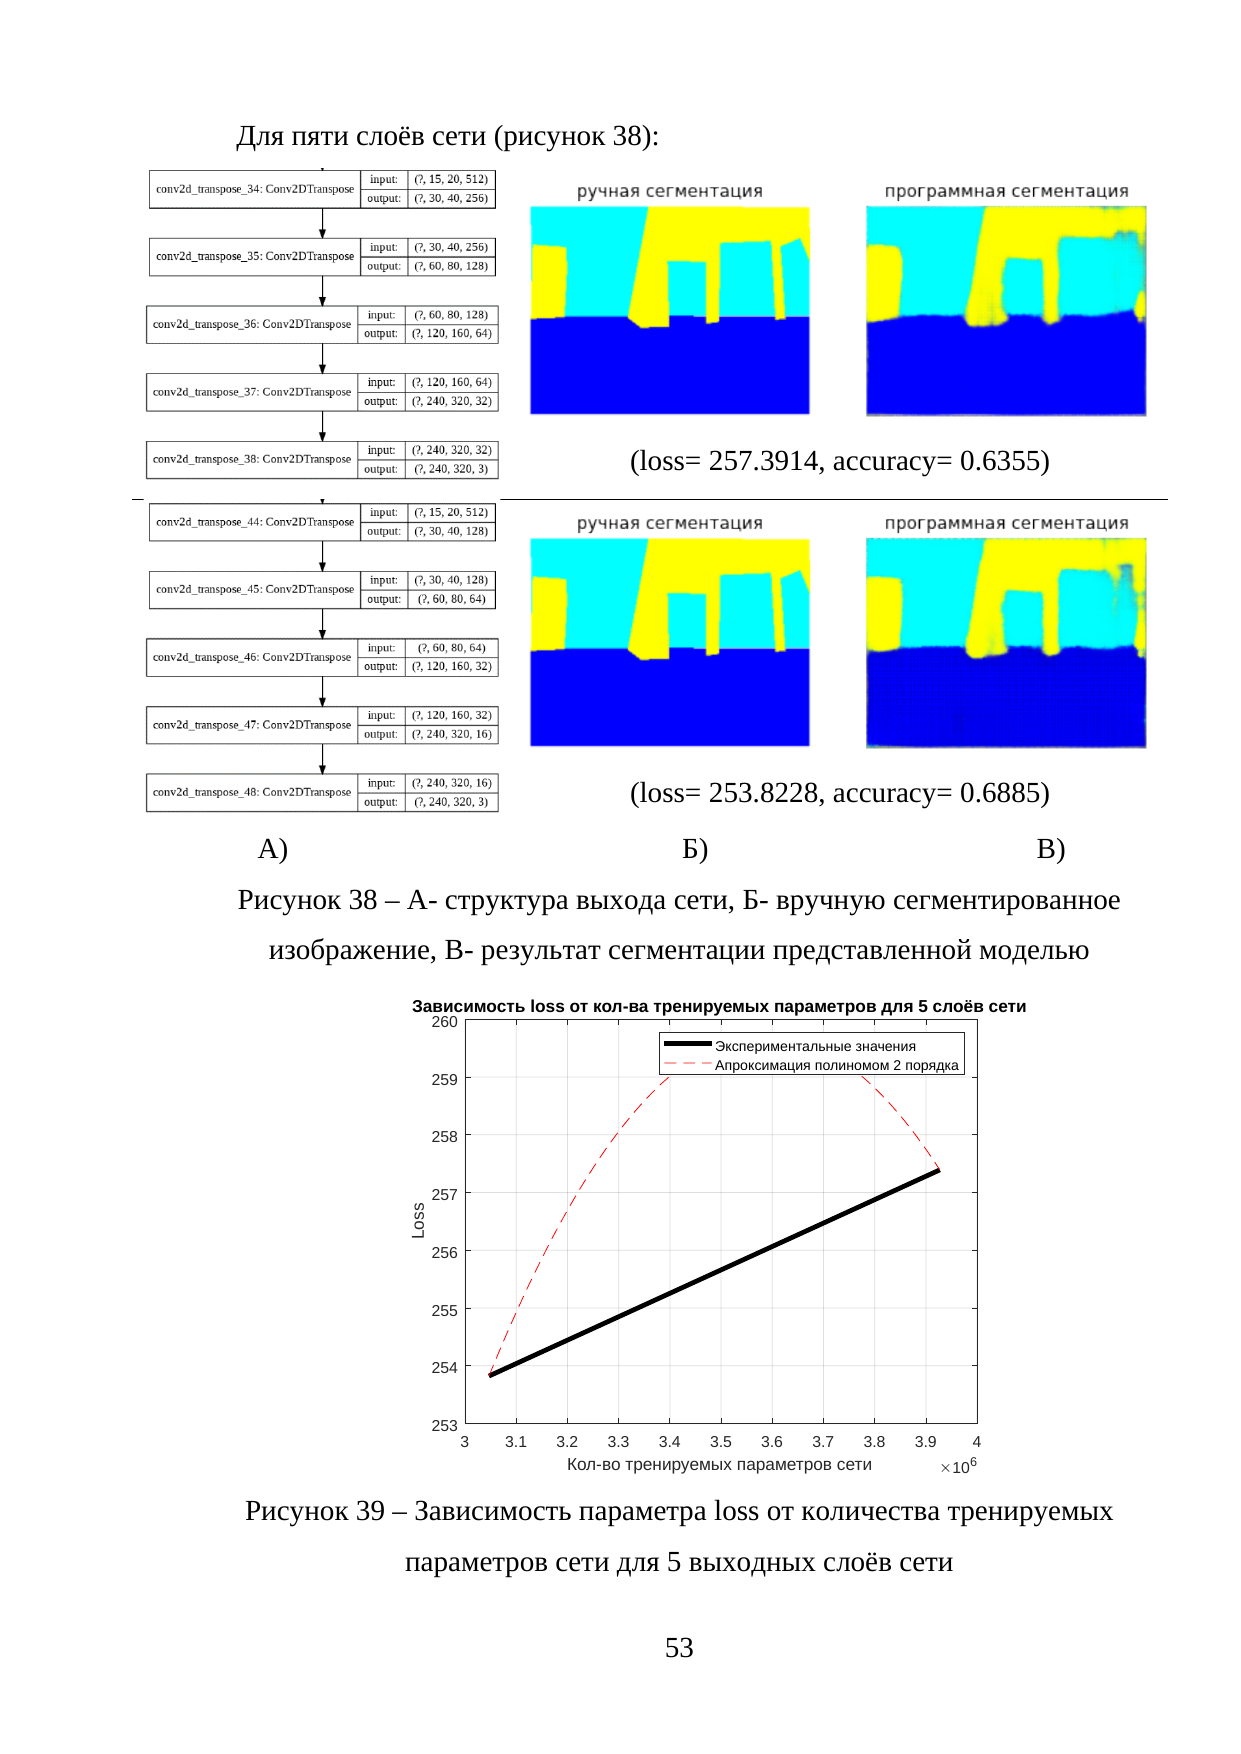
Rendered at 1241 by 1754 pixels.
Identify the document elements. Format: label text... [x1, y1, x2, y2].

text А) Б) В) [177, 832, 1181, 865]
table_cell (loss= 253.8228, accuracy= 0.6885) [512, 500, 1168, 832]
picture [143, 499, 501, 815]
picture [522, 173, 1157, 427]
text Рисунок 39 – Зависимость параметра loss от количества тренируемых параметров сети для 5 выходных слоёв сети [177, 1493, 1181, 1577]
table_header (loss= 257.3914, accuracy= 0.6355) [512, 169, 1168, 499]
table_cell [132, 500, 512, 832]
table_header [132, 169, 512, 499]
picture [522, 505, 1157, 759]
picture [143, 168, 501, 482]
text Для пяти слоёв сети (рисунок 38): [177, 118, 1181, 152]
text Рисунок 38 – А- структура выхода сети, Б- вручную сегментированное изображение, В- результат сегментации представленной моделью [177, 882, 1181, 966]
